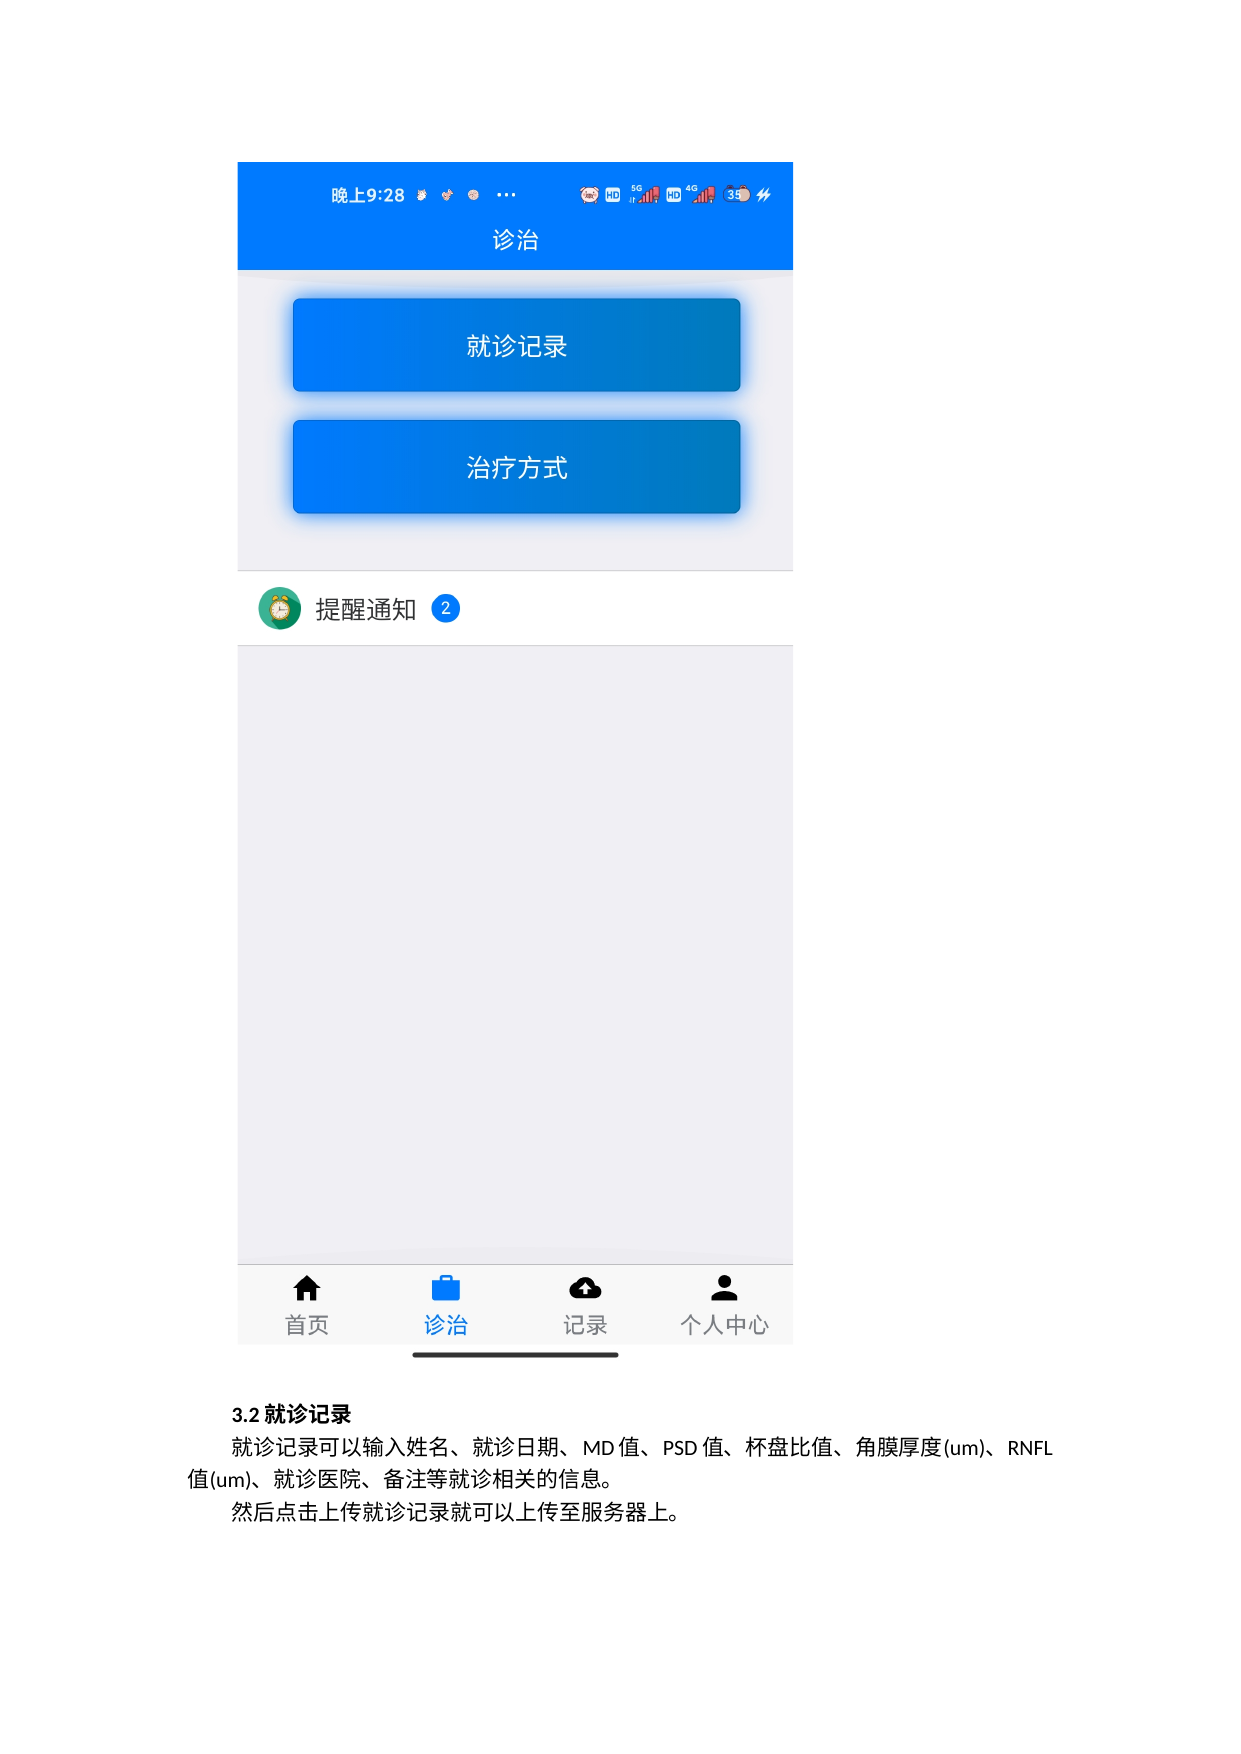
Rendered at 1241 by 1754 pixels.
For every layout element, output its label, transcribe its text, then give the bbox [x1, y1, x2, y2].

picture [237, 162, 794, 1367]
text 3.2 就诊记录 [187, 1397, 1053, 1429]
text 就诊记录可以输入姓名、就诊日期、MD值、PSD值、杯盘比值、角膜厚度(um)、RNFL值(um)、就诊医院、备注等就诊相关的信息。 [187, 1429, 1053, 1494]
text 然后点击上传就诊记录就可以上传至服务器上。 [187, 1494, 1053, 1527]
